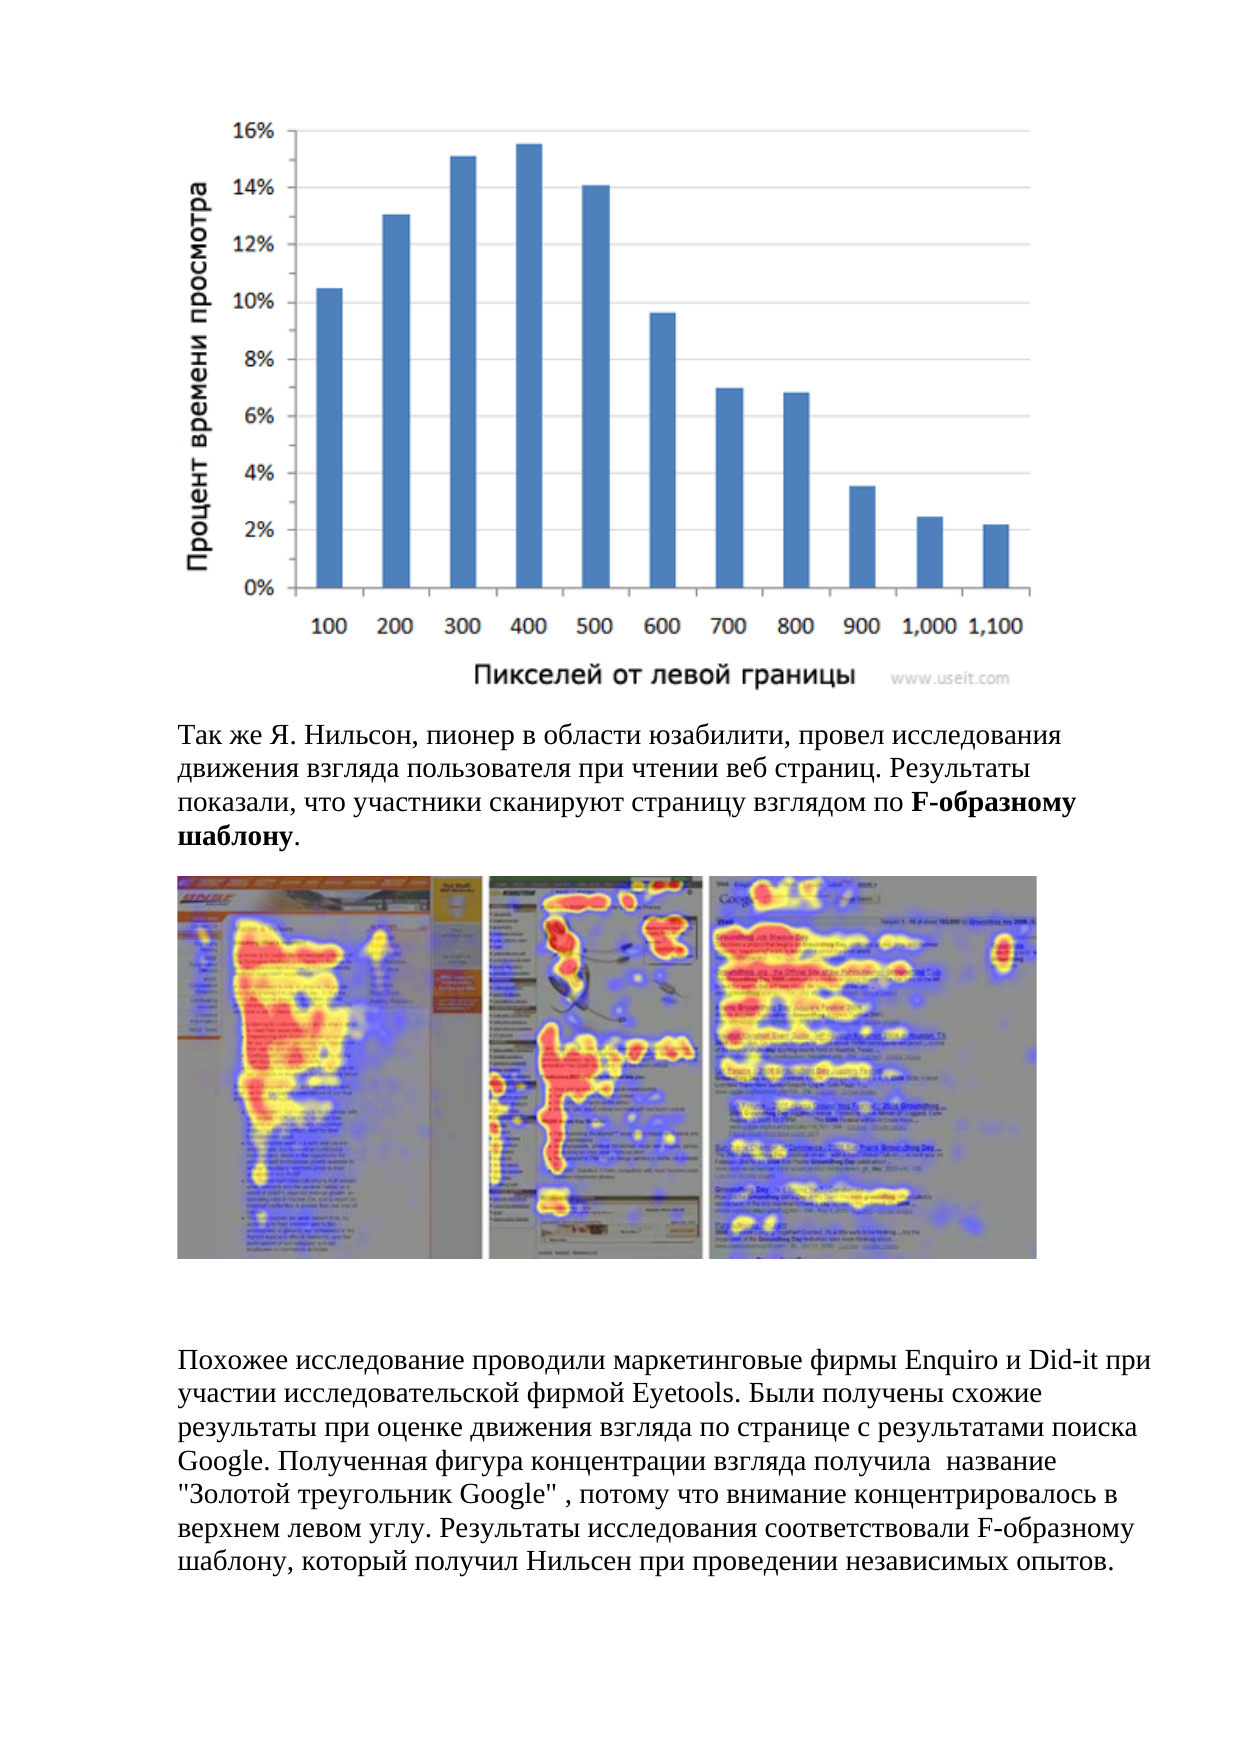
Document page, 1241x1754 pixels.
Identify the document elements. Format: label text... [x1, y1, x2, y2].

text Так же Я. Нильсон, пионер в области юзабилити, провел исследования движения взгляда пользователя при чтении веб страниц. Результаты показали, что участники сканируют страницу взглядом по F-образному шаблону. [177, 717, 1152, 851]
picture [177, 876, 1037, 1259]
text Похожее исследование проводили маркетинговые фирмы Enquiro и Did-it при участии исследовательской фирмой Eyetools. Были получены схожие результаты при оценке движения взгляда по странице с результатами поиска Google. Полученная фигура концентрации взгляда получила название "Золотой треугольник Google" , потому что внимание концентрировалось в верхнем левом углу. Результаты исследования соответствовали F-образному шаблону, который получил Нильсен при проведении независимых опытов. [177, 1342, 1152, 1577]
picture [177, 118, 1037, 692]
